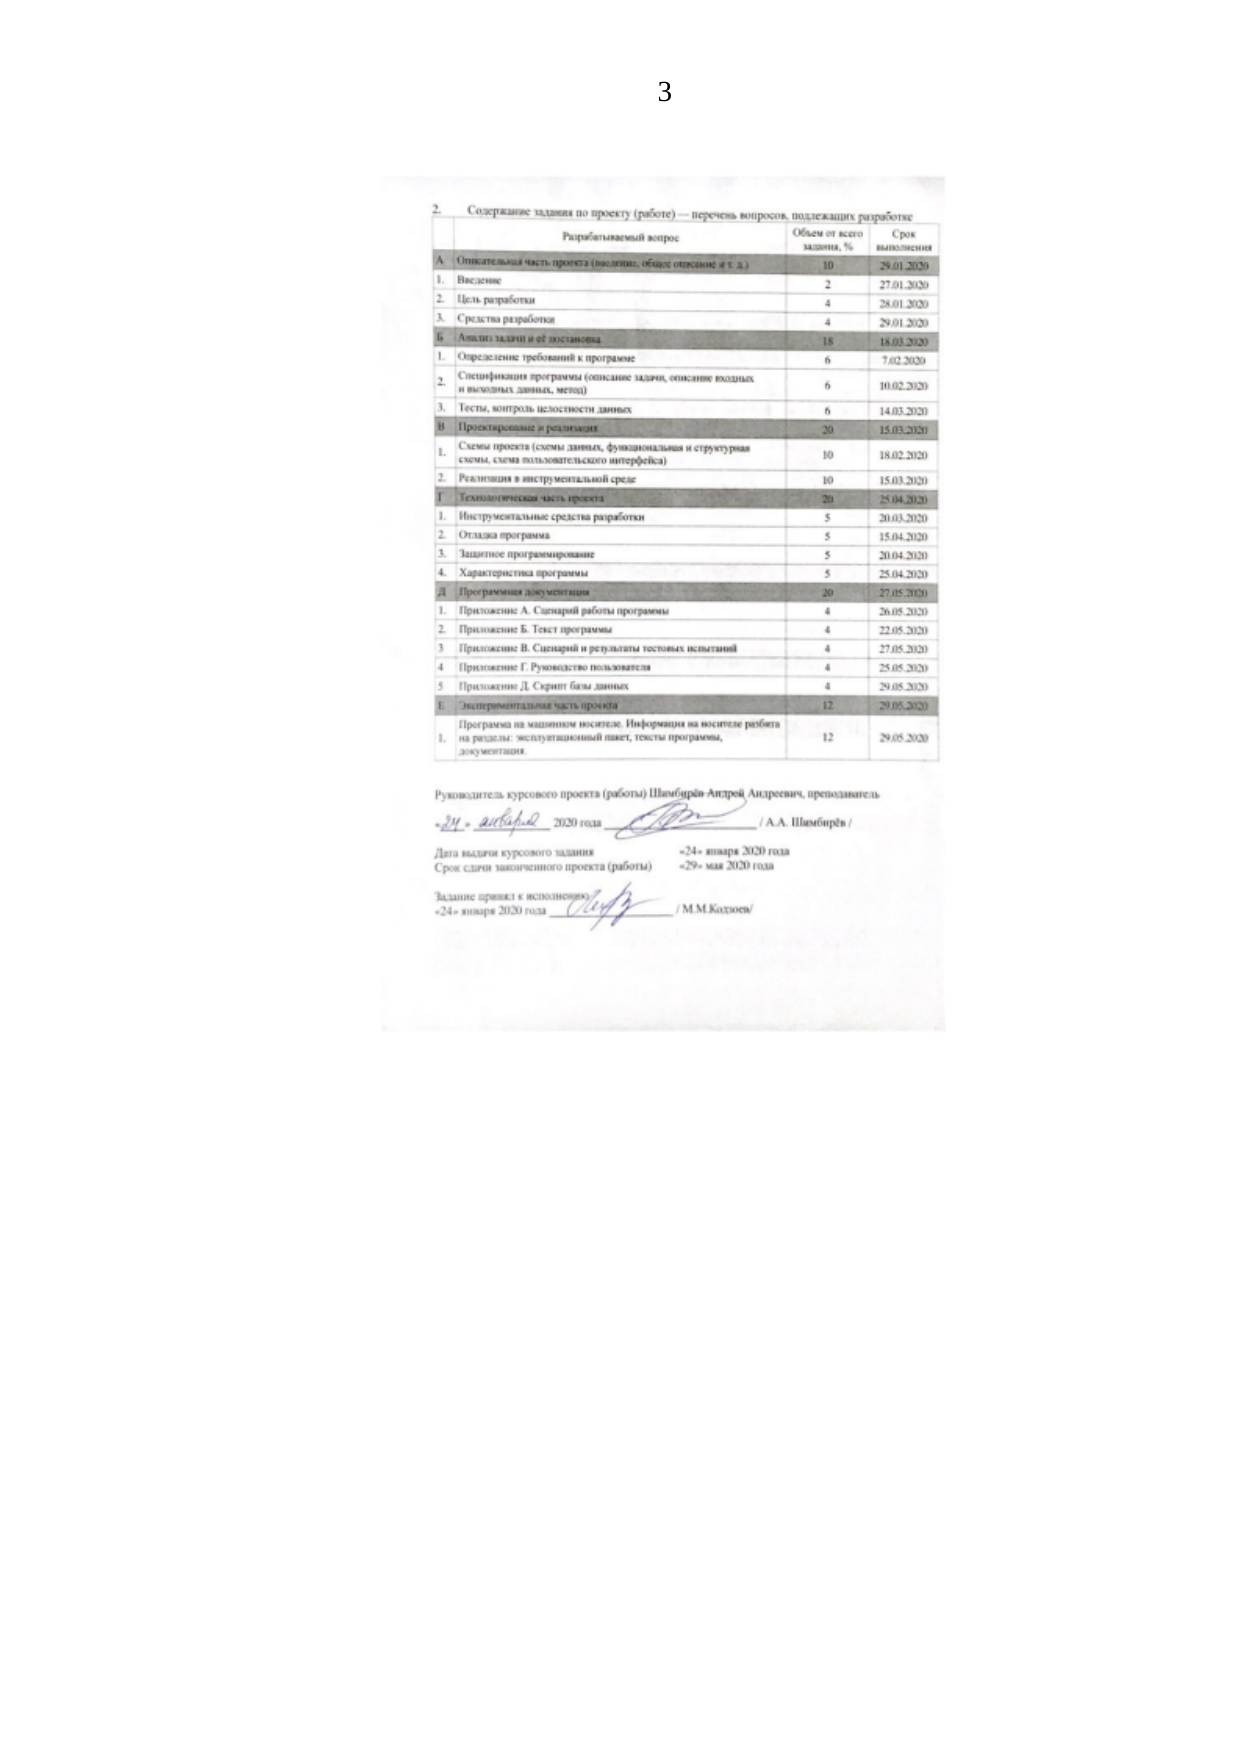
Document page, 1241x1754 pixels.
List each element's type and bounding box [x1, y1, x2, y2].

picture [308, 140, 1021, 1068]
